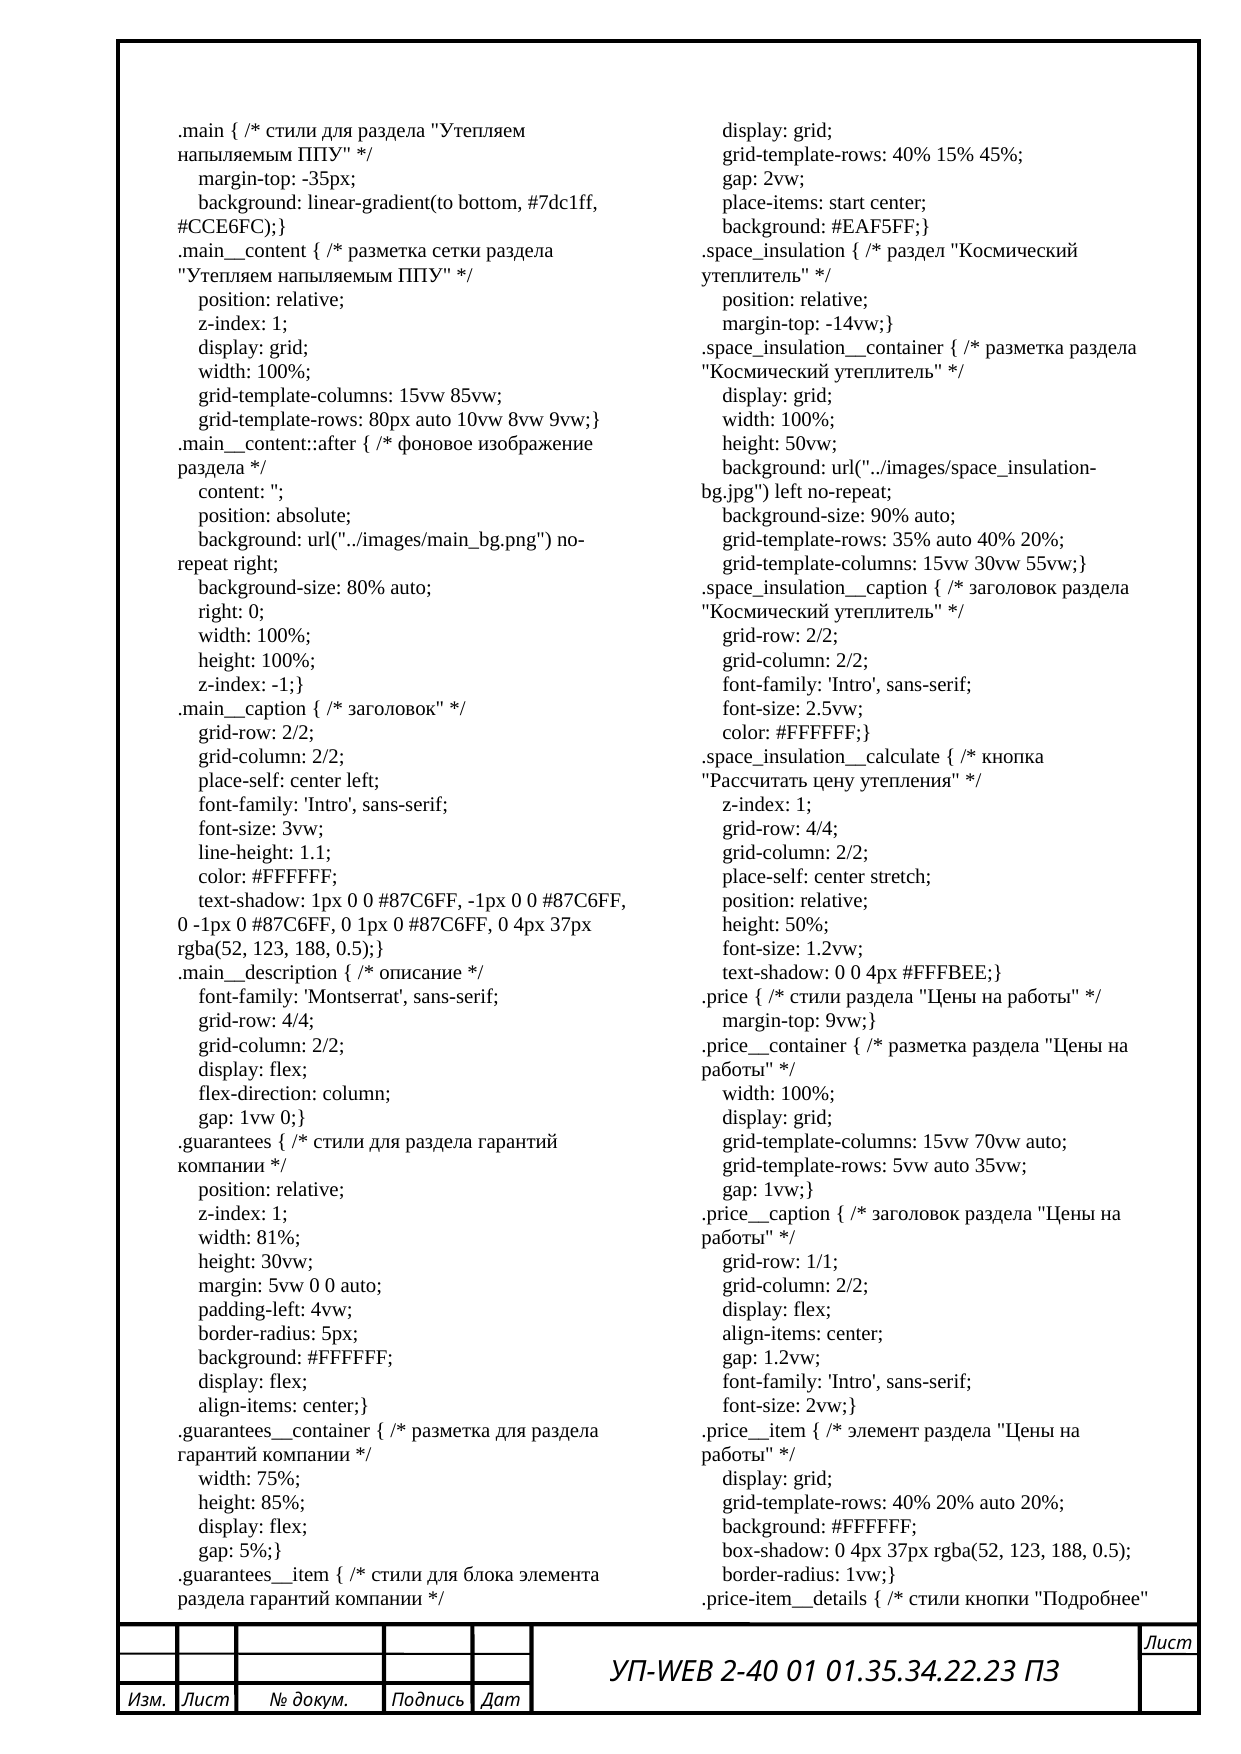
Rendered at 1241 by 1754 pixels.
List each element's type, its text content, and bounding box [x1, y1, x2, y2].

text .space_insulation__calculate { /* кнопка "Рассчитать цену утепления" */ [701, 744, 1152, 792]
text box-shadow: 0 4px 37px rgba(52, 123, 188, 0.5); [701, 1538, 1152, 1562]
text position: relative; [701, 888, 1152, 912]
text .space_insulation__caption { /* заголовок раздела "Космический утеплитель" */ [701, 575, 1152, 623]
text grid-template-rows: 80px auto 10vw 8vw 9vw;} [177, 407, 627, 431]
text color: #FFFFFF;} [701, 720, 1152, 744]
text grid-row: 4/4; [177, 1008, 627, 1032]
text grid-template-rows: 5vw auto 35vw; [701, 1153, 1152, 1177]
text z-index: 1; [177, 311, 627, 335]
text height: 30vw; [177, 1249, 627, 1273]
text height: 100%; [177, 647, 627, 672]
text .guarantees__container { /* разметка для раздела гарантий компании */ [177, 1417, 627, 1466]
text place-self: center stretch; [701, 864, 1152, 888]
text position: relative; [177, 287, 627, 311]
text .guarantees { /* стили для раздела гарантий компании */ [177, 1129, 627, 1177]
text margin-top: 9vw;} [701, 1008, 1152, 1032]
text position: relative; [177, 1177, 627, 1201]
text align-items: center; [701, 1321, 1152, 1345]
text background: linear-gradient(to bottom, #7dc1ff, #CCE6FC);} [177, 190, 627, 238]
text grid-template-columns: 15vw 70vw auto; [701, 1129, 1152, 1153]
text position: relative; [701, 287, 1152, 311]
text width: 100%; [701, 407, 1152, 431]
text display: grid; [701, 118, 1152, 142]
text gap: 2vw; [701, 166, 1152, 190]
text gap: 1vw 0;} [177, 1105, 627, 1129]
text .main__caption { /* заголовок" */ [177, 696, 627, 720]
text .price { /* стили раздела "Цены на работы" */ [701, 984, 1152, 1008]
text width: 100%; [177, 623, 627, 647]
text font-family: 'Intro', sans-serif; [177, 792, 627, 816]
text grid-template-rows: 40% 20% auto 20%; [701, 1490, 1152, 1514]
text grid-column: 2/2; [177, 1032, 627, 1057]
text z-index: 1; [177, 1201, 627, 1225]
text font-family: 'Intro', sans-serif; [701, 1369, 1152, 1393]
text background: #EAF5FF;} [701, 214, 1152, 238]
text grid-template-columns: 15vw 30vw 55vw;} [701, 551, 1152, 575]
text text-shadow: 1px 0 0 #87C6FF, -1px 0 0 #87C6FF, 0 -1px 0 #87C6FF, 0 1px 0 #87C6FF, 0 4px 37px rgba(52, 123, 188, 0.5);} [177, 888, 627, 960]
text text-shadow: 0 0 4px #FFFBEE;} [701, 960, 1152, 984]
text width: 100%; [177, 359, 627, 383]
text font-size: 2vw;} [701, 1393, 1152, 1417]
text grid-template-rows: 40% 15% 45%; [701, 142, 1152, 166]
text background-size: 80% auto; [177, 575, 627, 599]
text height: 85%; [177, 1490, 627, 1514]
text font-family: 'Montserrat', sans-serif; [177, 984, 627, 1008]
text content: ''; [177, 479, 627, 503]
text width: 75%; [177, 1466, 627, 1490]
text background-size: 90% auto; [701, 503, 1152, 527]
text height: 50%; [701, 912, 1152, 936]
text grid-template-rows: 35% auto 40% 20%; [701, 527, 1152, 551]
text display: flex; [177, 1057, 627, 1081]
text height: 50vw; [701, 431, 1152, 455]
text .space_insulation__container { /* разметка раздела "Космический утеплитель" */ [701, 335, 1152, 383]
text grid-column: 2/2; [701, 840, 1152, 864]
text font-size: 2.5vw; [701, 696, 1152, 720]
text gap: 1.2vw; [701, 1345, 1152, 1369]
text grid-row: 2/2; [177, 720, 627, 744]
text display: flex; [701, 1297, 1152, 1321]
text display: grid; [701, 383, 1152, 407]
text grid-template-columns: 15vw 85vw; [177, 383, 627, 407]
text border-radius: 1vw;} [701, 1562, 1152, 1586]
text .main__content::after { /* фоновое изображение раздела */ [177, 431, 627, 479]
text z-index: -1;} [177, 672, 627, 696]
text place-items: start center; [701, 190, 1152, 214]
text flex-direction: column; [177, 1081, 627, 1105]
text width: 100%; [701, 1081, 1152, 1105]
text gap: 1vw;} [701, 1177, 1152, 1201]
text width: 81%; [177, 1225, 627, 1249]
text display: flex; [177, 1514, 627, 1538]
text .main { /* стили для раздела "Утепляем напыляемым ППУ" */ [177, 118, 627, 166]
text display: grid; [701, 1466, 1152, 1490]
text display: grid; [701, 1105, 1152, 1129]
text background: url("../images/space_insulation-bg.jpg") left no-repeat; [701, 455, 1152, 503]
text .space_insulation { /* раздел "Космический утеплитель" */ [701, 238, 1152, 287]
text .price__caption { /* заголовок раздела "Цены на работы" */ [701, 1201, 1152, 1249]
text font-family: 'Intro', sans-serif; [701, 672, 1152, 696]
text margin-top: -35px; [177, 166, 627, 190]
text padding-left: 4vw; [177, 1297, 627, 1321]
text .price__container { /* разметка раздела "Цены на работы" */ [701, 1032, 1152, 1081]
text border-radius: 5px; [177, 1321, 627, 1345]
text display: grid; [177, 335, 627, 359]
text margin-top: -14vw;} [701, 311, 1152, 335]
text display: flex; [177, 1369, 627, 1393]
text position: absolute; [177, 503, 627, 527]
text background: #FFFFFF; [177, 1345, 627, 1369]
text align-items: center;} [177, 1393, 627, 1417]
text background: #FFFFFF; [701, 1514, 1152, 1538]
text color: #FFFFFF; [177, 864, 627, 888]
text .guarantees__item { /* стили для блока элемента раздела гарантий компании */ [177, 1562, 627, 1610]
text grid-row: 4/4; [701, 816, 1152, 840]
text grid-column: 2/2; [177, 744, 627, 768]
text font-size: 1.2vw; [701, 936, 1152, 960]
text font-size: 3vw; [177, 816, 627, 840]
text background: url("../images/main_bg.png") no-repeat right; [177, 527, 627, 575]
text z-index: 1; [701, 792, 1152, 816]
text .price__item { /* элемент раздела "Цены на работы" */ [701, 1417, 1152, 1466]
text margin: 5vw 0 0 auto; [177, 1273, 627, 1297]
text gap: 5%;} [177, 1538, 627, 1562]
text grid-row: 1/1; [701, 1249, 1152, 1273]
text .main__content { /* разметка сетки раздела "Утепляем напыляемым ППУ" */ [177, 238, 627, 287]
text right: 0; [177, 599, 627, 623]
text line-height: 1.1; [177, 840, 627, 864]
text grid-column: 2/2; [701, 1273, 1152, 1297]
text grid-row: 2/2; [701, 623, 1152, 647]
text .main__description { /* описание */ [177, 960, 627, 984]
text .price-item__details { /* стили кнопки "Подробнее" [701, 1586, 1152, 1610]
text grid-column: 2/2; [701, 647, 1152, 672]
text place-self: center left; [177, 768, 627, 792]
